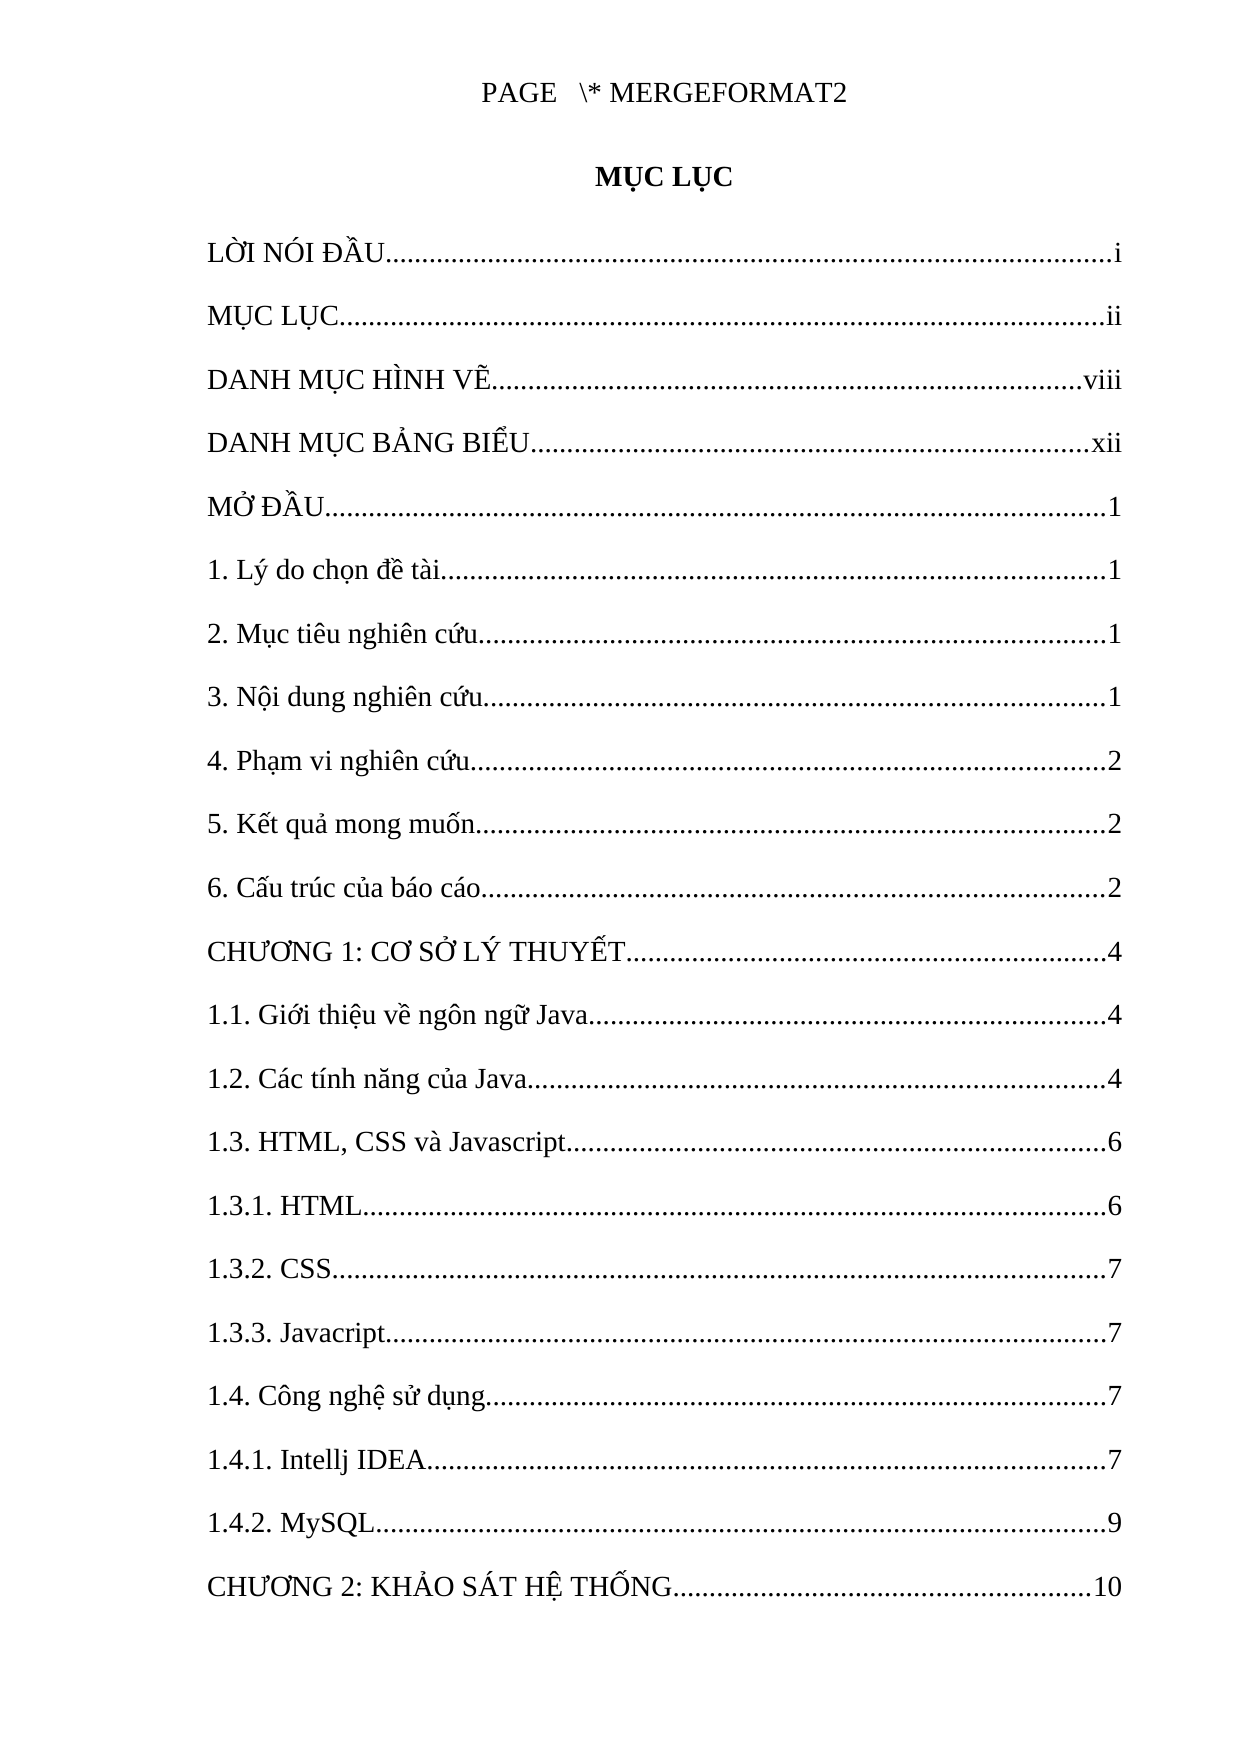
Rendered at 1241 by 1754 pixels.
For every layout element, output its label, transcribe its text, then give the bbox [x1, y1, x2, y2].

text 1.4. Công nghệ sử dụng 7 [207, 1378, 1122, 1412]
text 4. Phạm vi nghiên cứu 2 [207, 743, 1122, 777]
text DANH MỤC HÌNH VẼ viii [207, 362, 1122, 395]
text CHƯƠNG 2: KHẢO SÁT HỆ THỐNG 10 [207, 1569, 1122, 1603]
text 1.3.2. CSS 7 [207, 1251, 1122, 1285]
text 2. Mục tiêu nghiên cứu 1 [207, 616, 1122, 649]
text 1.2. Các tính năng của Java 4 [207, 1061, 1122, 1094]
text MỤC LỤC ii [207, 298, 1122, 332]
subtitle MỤC LỤC [207, 159, 1122, 193]
text 6. Cấu trúc của báo cáo 2 [207, 870, 1122, 904]
text LỜI NÓI ĐẦU i [207, 235, 1122, 268]
text DANH MỤC BẢNG BIỂU xii [207, 425, 1122, 459]
text 1.1. Giới thiệu về ngôn ngữ Java 4 [207, 997, 1122, 1031]
text 1.3.3. Javacript 7 [207, 1315, 1122, 1348]
text 1.3. HTML, CSS và Javascript 6 [207, 1124, 1122, 1158]
text 1. Lý do chọn đề tài 1 [207, 552, 1122, 586]
text 5. Kết quả mong muốn 2 [207, 807, 1122, 840]
text 3. Nội dung nghiên cứu 1 [207, 679, 1122, 713]
text MỞ ĐẦU 1 [207, 489, 1122, 522]
text 1.3.1. HTML 6 [207, 1188, 1122, 1221]
text 1.4.1. Intellj IDEA 7 [207, 1442, 1122, 1476]
text CHƯƠNG 1: CƠ SỞ LÝ THUYẾT 4 [207, 934, 1122, 967]
text 1.4.2. MySQL 9 [207, 1506, 1122, 1539]
